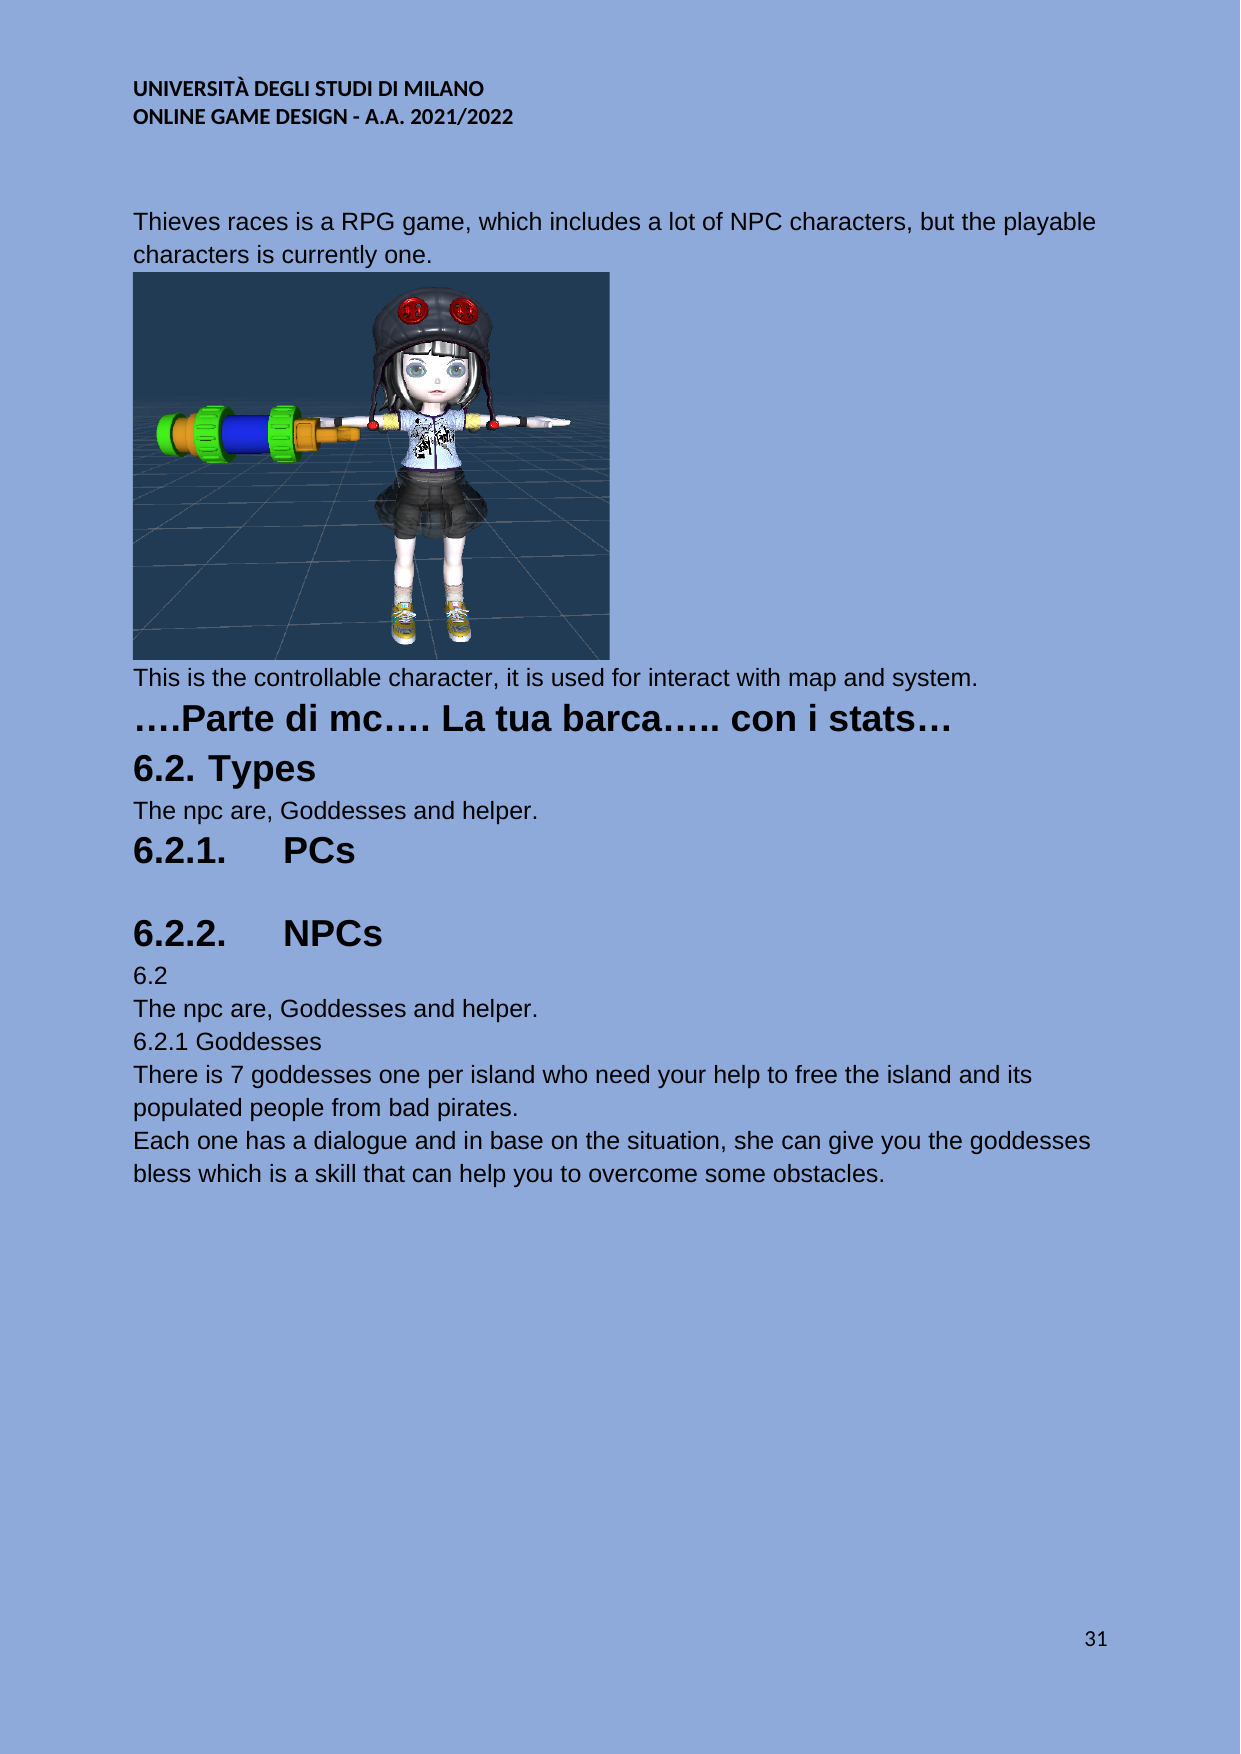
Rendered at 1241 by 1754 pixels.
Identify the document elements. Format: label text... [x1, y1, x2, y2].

text This is the controllable character, it is used for interact with map and system. [133, 663, 1107, 692]
text 6.2.2. NPCs [133, 911, 1107, 954]
text There is 7 goddesses one per island who need your help to free the island and its populated people from bad pirates. [133, 1060, 1107, 1122]
picture [132, 272, 610, 660]
text Each one has a dialogue and in base on the situation, she can give you the goddesses bless which is a skill that can help you to overcome some obstacles. [133, 1126, 1107, 1188]
text 6.2.1 Goddesses [133, 1027, 1107, 1056]
text ….Parte di mc…. La tua barca….. con i stats… [133, 696, 1107, 739]
text The npc are, Goddesses and helper. [133, 796, 1107, 824]
text 6.2.1. PCs [133, 829, 1107, 872]
text The npc are, Goddesses and helper. [133, 994, 1107, 1023]
text 6.2 [133, 961, 1107, 989]
text Thieves races is a RPG game, which includes a lot of NPC characters, but the playable characters is currently one. [133, 207, 1107, 268]
text 6.2. Types [133, 746, 1107, 789]
